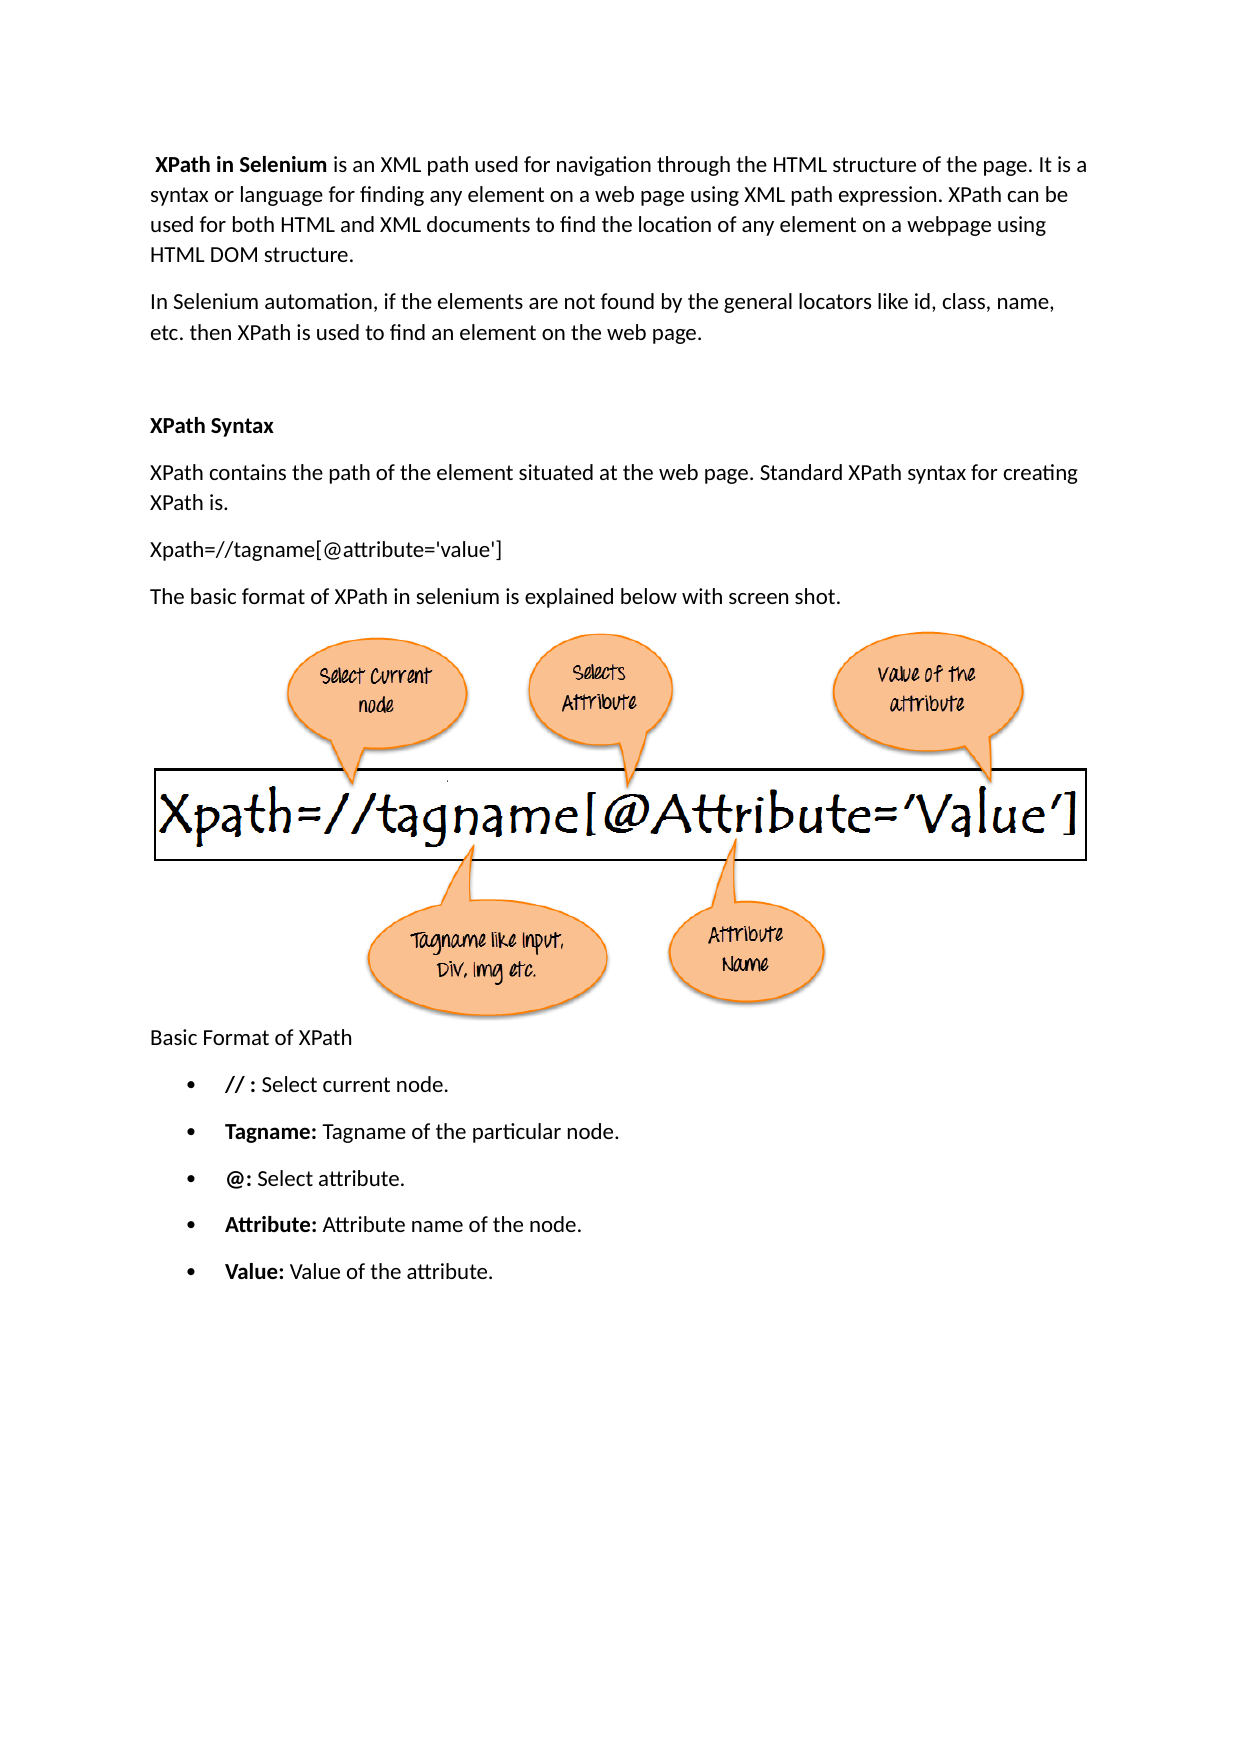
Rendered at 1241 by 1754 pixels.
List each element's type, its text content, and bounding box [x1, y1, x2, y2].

list Tagname: Tagname of the particular node. [187, 1117, 1090, 1145]
text XPath contains the path of the element situated at the web page. Standard XPath syntax for creating XPath is. [150, 458, 1090, 517]
text XPath Syntax [150, 411, 1090, 439]
list Attribute: Attribute name of the node. [187, 1211, 1090, 1238]
picture [150, 629, 1091, 1021]
list Value: Value of the attribute. [187, 1257, 1090, 1285]
list // : Select current node. [187, 1070, 1090, 1098]
text Xpath=//tagname[@attribute='value'] [150, 535, 1090, 563]
text In Selenium automation, if the elements are not found by the general locators like id, class, name, etc. then XPath is used to find an element on the web page. [150, 287, 1090, 346]
text Basic Format of XPath [150, 1021, 1090, 1051]
text The basic format of XPath in selenium is explained below with screen shot. [150, 582, 1090, 610]
list @: Select attribute. [187, 1164, 1090, 1192]
text XPath in Selenium is an XML path used for navigation through the HTML structure of the page. It is a syntax or language for finding any element on a web page using XML path expression. XPath can be used for both HTML and XML documents to find the location of any element on a webpage using HTML DOM structure. [150, 150, 1090, 269]
